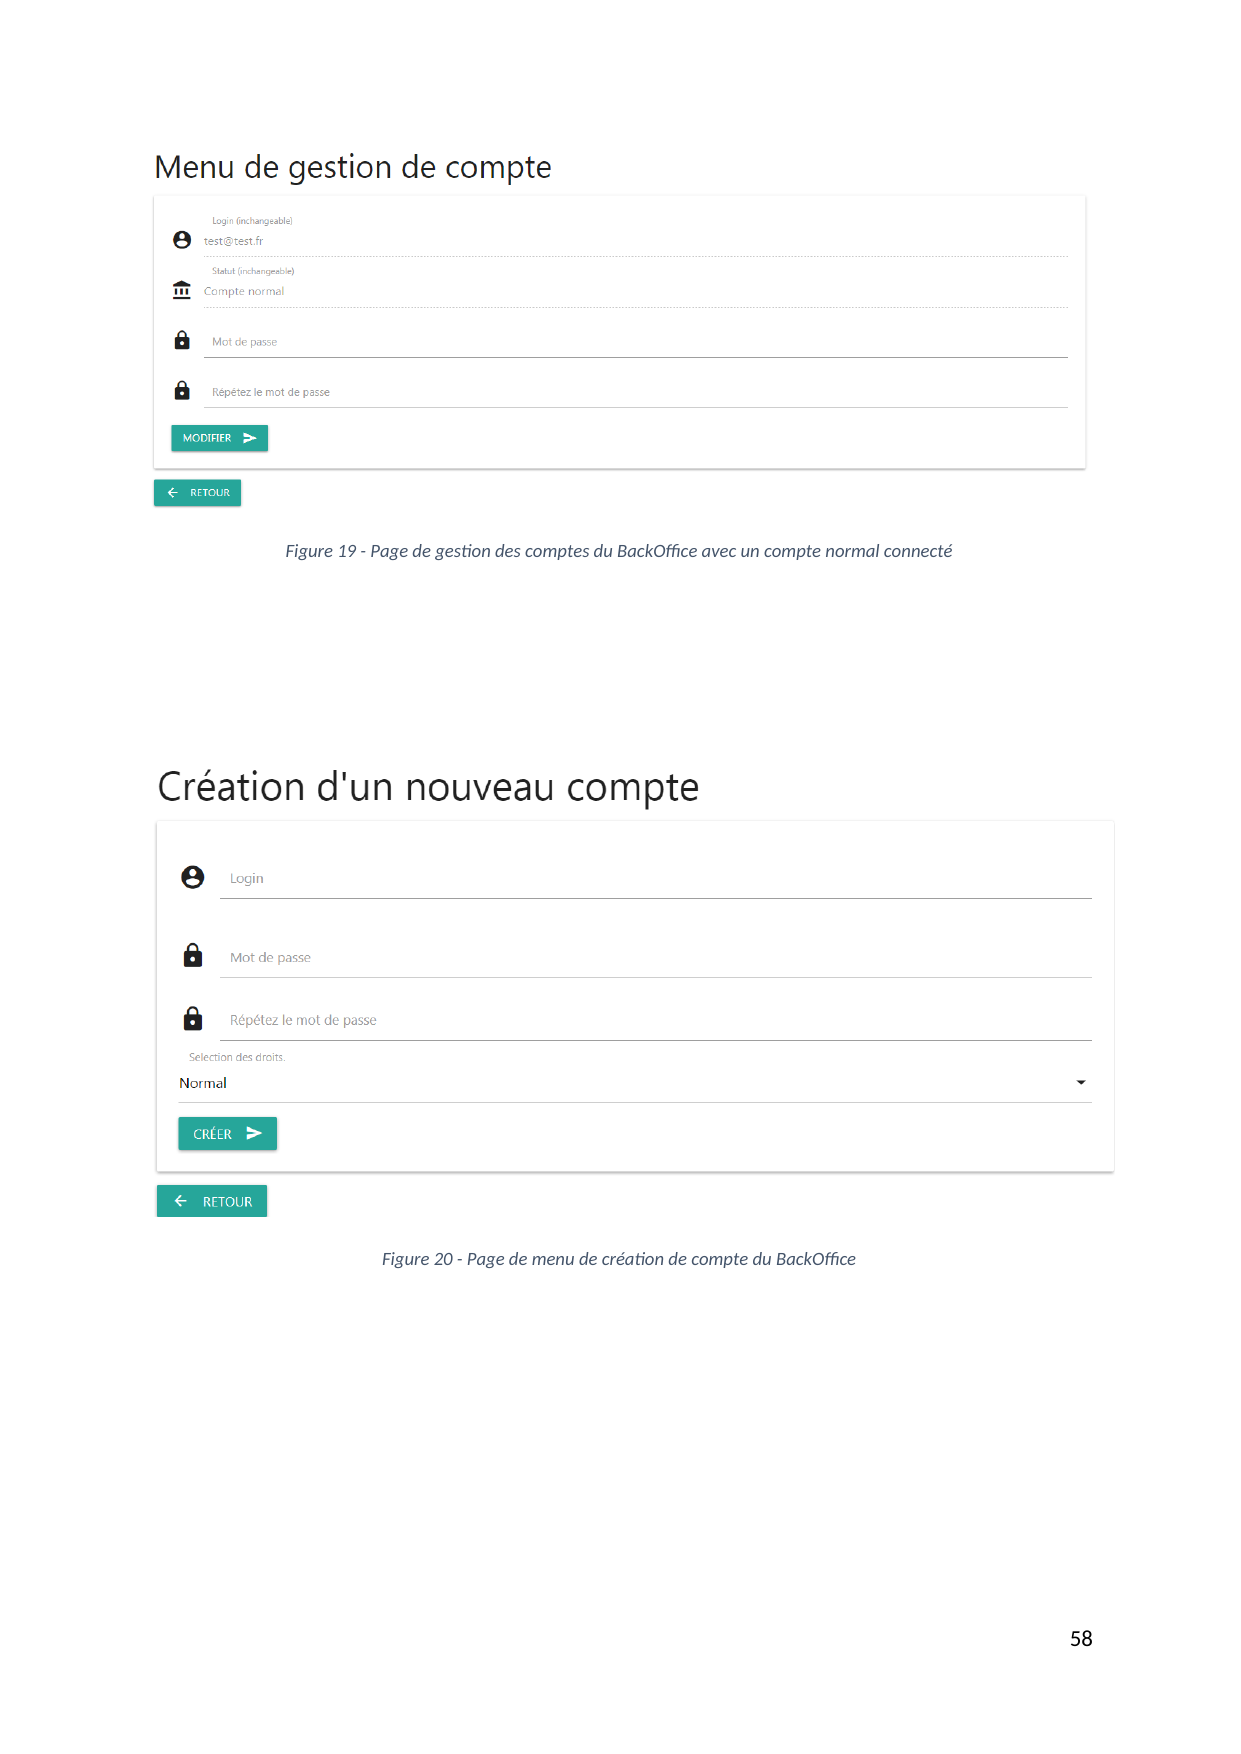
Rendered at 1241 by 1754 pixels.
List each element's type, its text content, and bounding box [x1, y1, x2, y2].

text Figure 20 - Page de menu de création de compte du BackOffice [148, 1248, 1093, 1271]
picture [150, 147, 1091, 509]
text Figure 19 - Page de gestion des comptes du BackOffice avec un compte normal connecté [148, 539, 1093, 562]
picture [147, 762, 1115, 1217]
